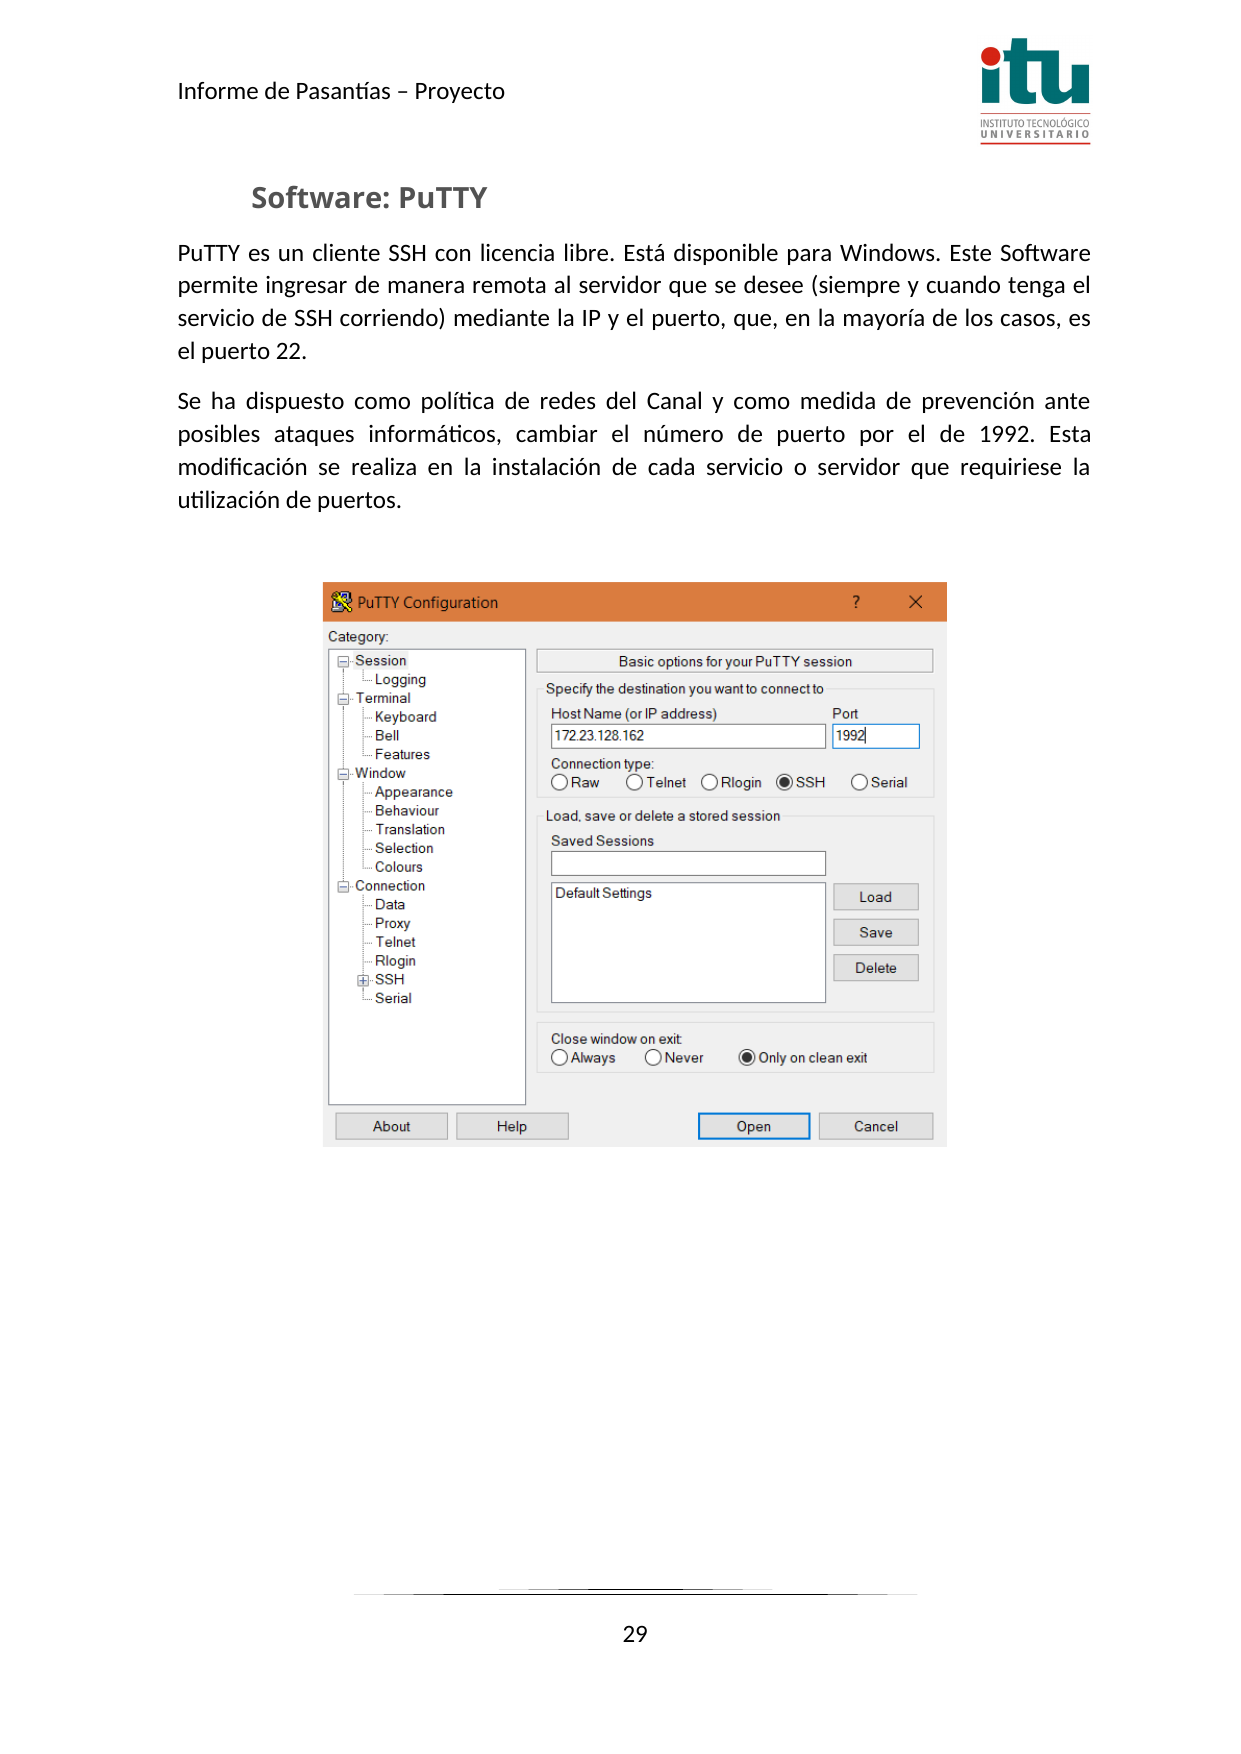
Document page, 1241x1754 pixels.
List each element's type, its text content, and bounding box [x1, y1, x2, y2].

text Se ha dispuesto como política de redes del Canal y como medida de prevención ante posibles ataques informáticos, cambiar el número de puerto por el de 1992. Esta modificación se realiza en la instalación de cada servicio o servidor que requiriese la utilización de puertos. [177, 385, 1092, 514]
picture [977, 35, 1093, 147]
text PuTTY es un cliente SSH con licencia libre. Está disponible para Windows. Este Software permite ingresar de manera remota al servidor que se desee (siempre y cuando tenga el servicio de SSH corriendo) mediante la IP y el puerto, que, en la mayoría de los casos, es el puerto 22. [177, 237, 1092, 366]
picture [322, 582, 947, 1147]
subtitle Software: PuTTY [251, 177, 1092, 217]
